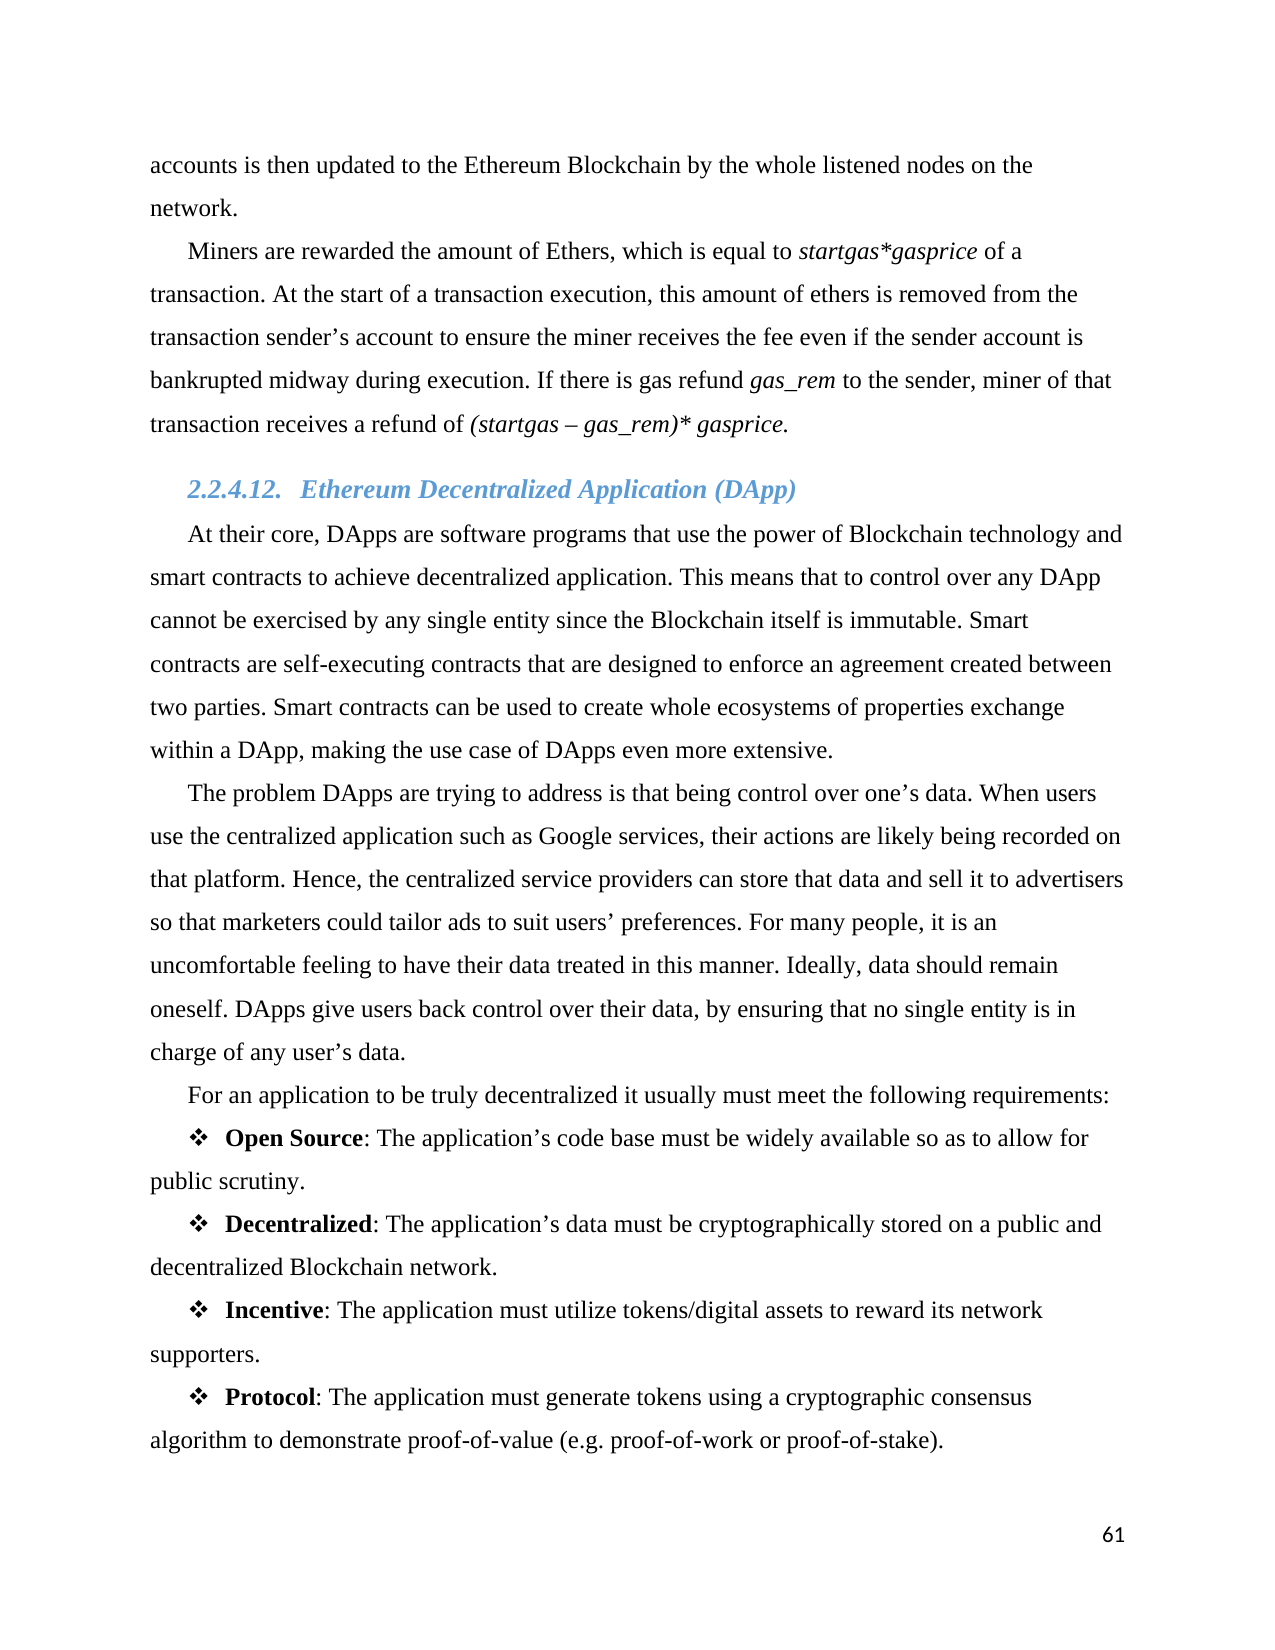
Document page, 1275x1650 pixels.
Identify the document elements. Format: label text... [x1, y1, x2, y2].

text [150, 150, 1125, 222]
text The problem DApps are trying to address is that being control over one’s data. When users use the centralized application such as Google services, their actions are likely being recorded on that platform. Hence, the centralized service providers can store that data and sell it to advertisers so that marketers could tailor ads to suit users’ preferences. For many people, it is an uncomfortable feeling to have their data treated in this manner. Ideally, data should remain oneself. DApps give users back control over their data, by ensuring that no single entity is in charge of any user’s data. [150, 778, 1125, 1066]
list Protocol: The application must generate tokens using a cryptographic consensus algorithm to demonstrate proof-of-value (e.g. proof-of-work or proof-of-stake). [150, 1382, 1125, 1454]
text Miners are rewarded the amount of Ethers, which is equal to startgas*gasprice of a transaction. At the start of a transaction execution, this amount of ethers is removed from the transaction sender’s account to ensure the miner receives the fee even if the sender account is bankrupted midway during execution. If there is gas refund gas_rem to the sender, miner of that transaction receives a refund of (startgas – gas_rem)* gasprice. [150, 236, 1125, 437]
text For an application to be truly decentralized it usually must meet the following requirements: [150, 1080, 1125, 1109]
subtitle Ethereum Decentralized Application (DApp) [187, 473, 1125, 504]
list Incentive: The application must utilize tokens/digital assets to reward its network supporters. [150, 1296, 1125, 1367]
list Open Source: The application’s code base must be widely available so as to allow for public scrutiny. [150, 1123, 1125, 1195]
list Decentralized: The application’s data must be cryptographically stored on a public and decentralized Blockchain network. [150, 1209, 1125, 1281]
text At their core, DApps are software programs that use the power of Blockchain technology and smart contracts to achieve decentralized application. This means that to control over any DApp cannot be exercised by any single entity since the Blockchain itself is immutable. Smart contracts are self-executing contracts that are designed to enforce an agreement created between two parties. Smart contracts can be used to create whole ecosystems of properties exchange within a DApp, making the use case of DApps even more extensive. [150, 519, 1125, 764]
